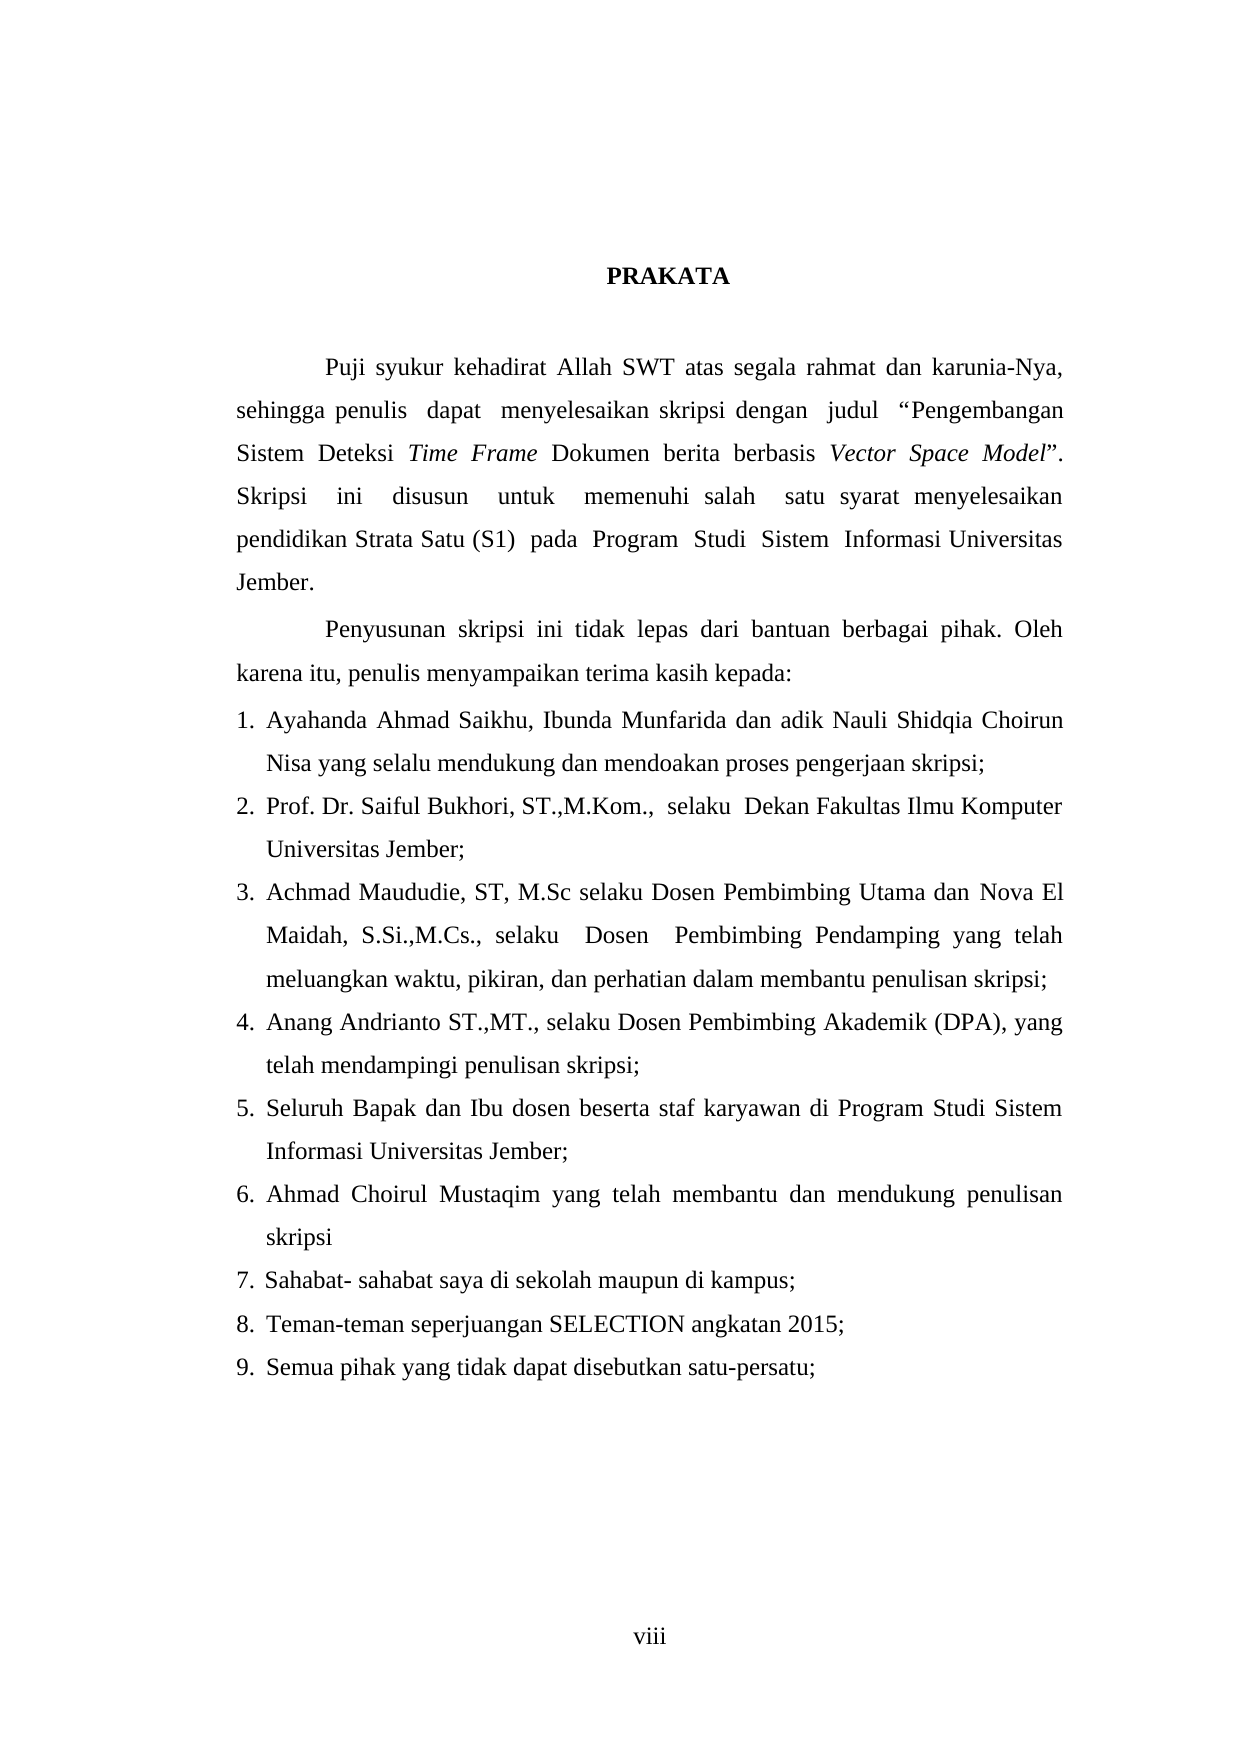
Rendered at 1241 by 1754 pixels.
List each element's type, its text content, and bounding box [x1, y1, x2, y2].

list Ayahanda Ahmad Saikhu, Ibunda Munfarida dan adik Nauli Shidqia Choirun Nisa yang selalu mendukung dan mendoakan proses pengerjaan skripsi; [236, 705, 1064, 777]
list Achmad Maududie, ST, M.Sc selaku Dosen Pembimbing Utama dan Nova El Maidah, S.Si.,M.Cs., selaku Dosen Pembimbing Pendamping yang telah meluangkan waktu, pikiran, dan perhatian dalam membantu penulisan skripsi; [236, 877, 1064, 992]
list Semua pihak yang tidak dapat disebutkan satu-persatu; [236, 1352, 1064, 1381]
text Penyusunan skripsi ini tidak lepas dari bantuan berbagai pihak. Oleh karena itu, penulis menyampaikan terima kasih kepada: [236, 614, 1064, 686]
list Sahabat- sahabat saya di sekolah maupun di kampus; [236, 1266, 1064, 1294]
list Prof. Dr. Saiful Bukhori, ST.,M.Kom., selaku Dekan Fakultas Ilmu Komputer Universitas Jember; [236, 791, 1064, 863]
text Puji syukur kehadirat Allah SWT atas segala rahmat dan karunia-Nya, sehingga penulis dapat menyelesaikan skripsi dengan judul “Pengembangan Sistem Deteksi Time Frame Dokumen berita berbasis Vector Space Model”. Skripsi ini disusun untuk memenuhi salah satu syarat menyelesaikan pendidikan Strata Satu (S1) pada Program Studi Sistem Informasi Universitas Jember. [236, 352, 1064, 596]
list Ahmad Choirul Mustaqim yang telah membantu dan mendukung penulisan skripsi [236, 1179, 1064, 1251]
subtitle PRAKATA [273, 261, 1063, 290]
list Anang Andrianto ST.,MT., selaku Dosen Pembimbing Akademik (DPA), yang telah mendampingi penulisan skripsi; [236, 1007, 1064, 1079]
list Seluruh Bapak dan Ibu dosen beserta staf karyawan di Program Studi Sistem Informasi Universitas Jember; [236, 1093, 1064, 1165]
list Teman-teman seperjuangan SELECTION angkatan 2015; [236, 1309, 1064, 1337]
